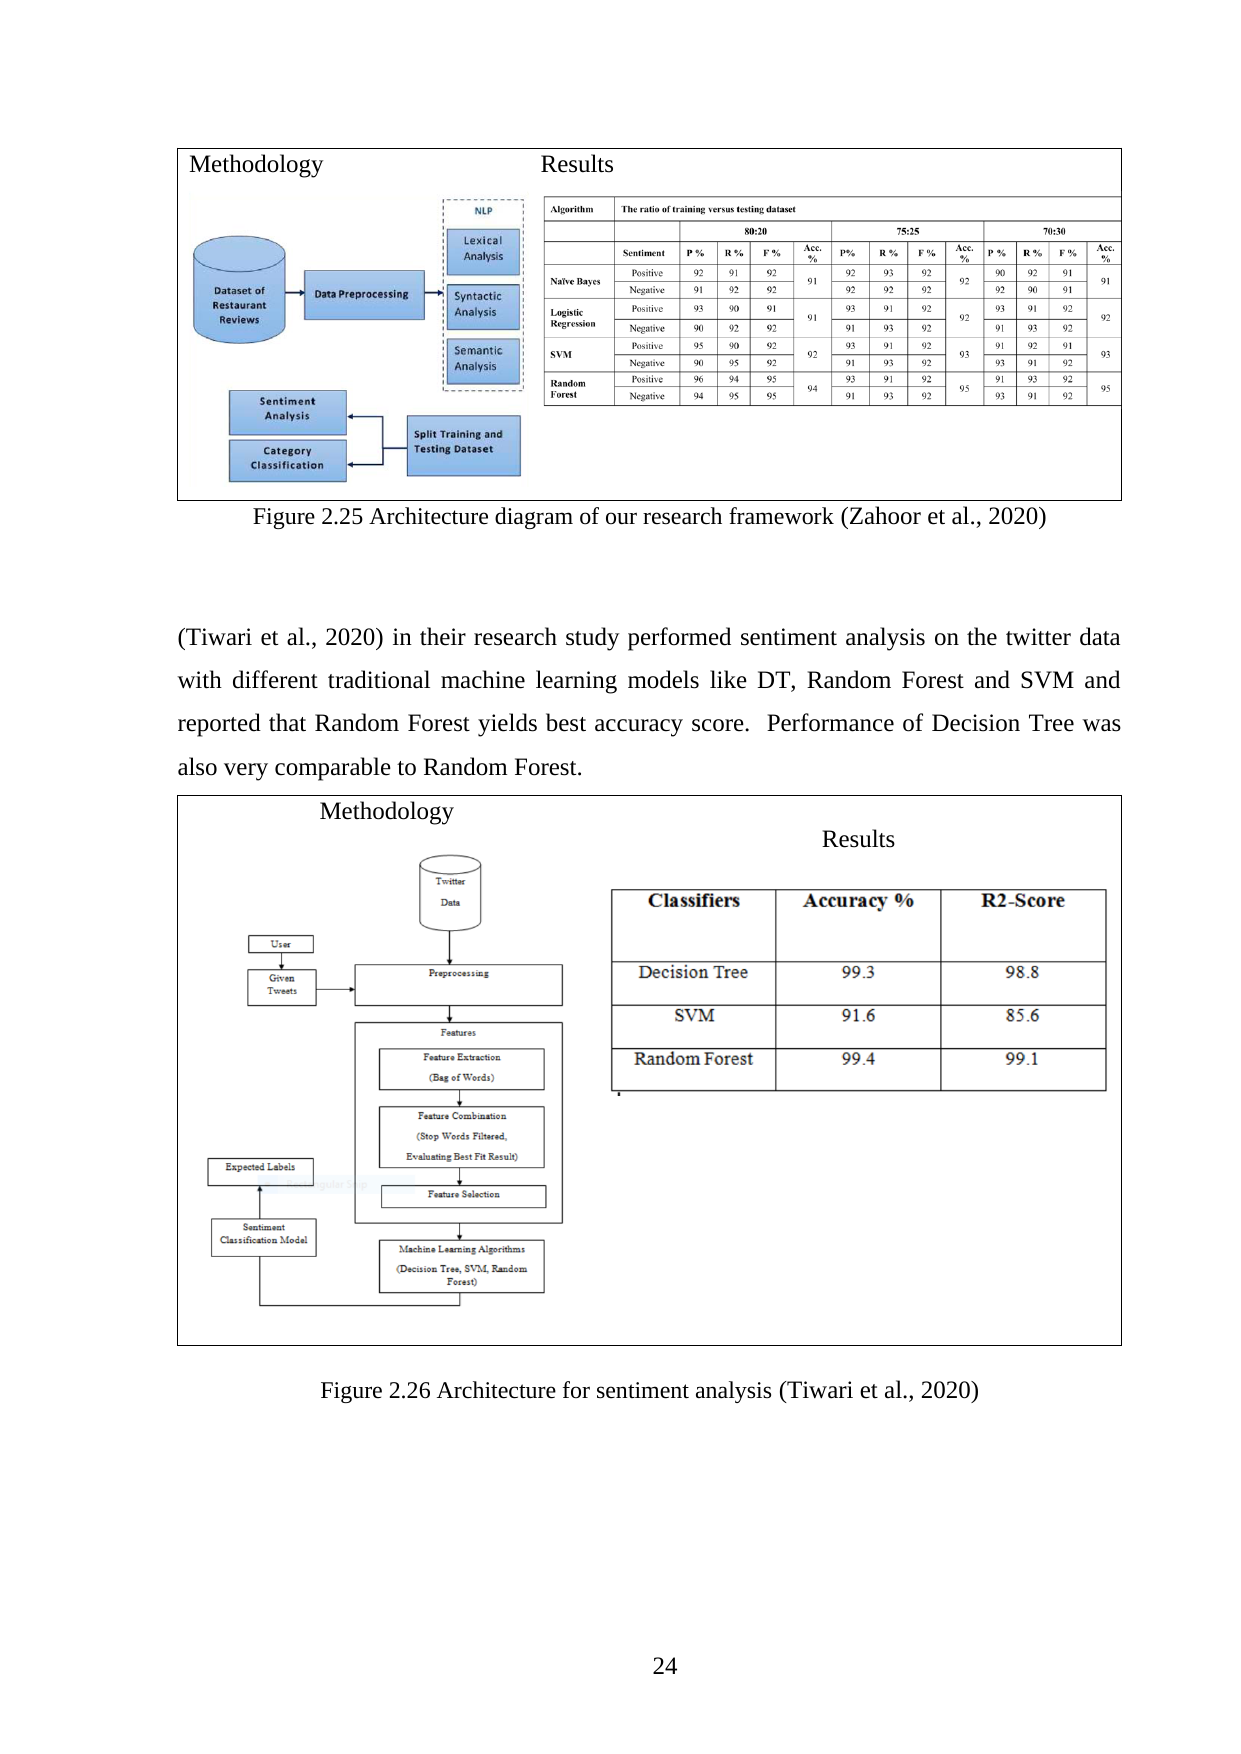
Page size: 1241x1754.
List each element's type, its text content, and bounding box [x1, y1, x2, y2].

table_header Methodology [178, 149, 529, 500]
text Figure 2.26 Architecture for sentiment analysis (Tiwari et al., 2020) [177, 1375, 1122, 1404]
table_header Results [596, 796, 1121, 1345]
picture [188, 191, 529, 487]
table_header Results [529, 149, 1121, 500]
table_header Methodology [178, 796, 596, 1345]
text Figure 2.25 ﻿Architecture diagram of our research framework (Zahoor et al., 2020) [177, 501, 1122, 531]
picture [188, 853, 588, 1317]
text (Tiwari et al., 2020) in their research study performed sentiment analysis on the twitter data with different traditional machine learning models like DT, Random Forest and SVM and reported that Random Forest yields best accuracy score. Performance of Decision Tree was also very comparable to Random Forest. [177, 622, 1122, 780]
picture [606, 882, 1116, 1096]
picture [540, 191, 1122, 409]
